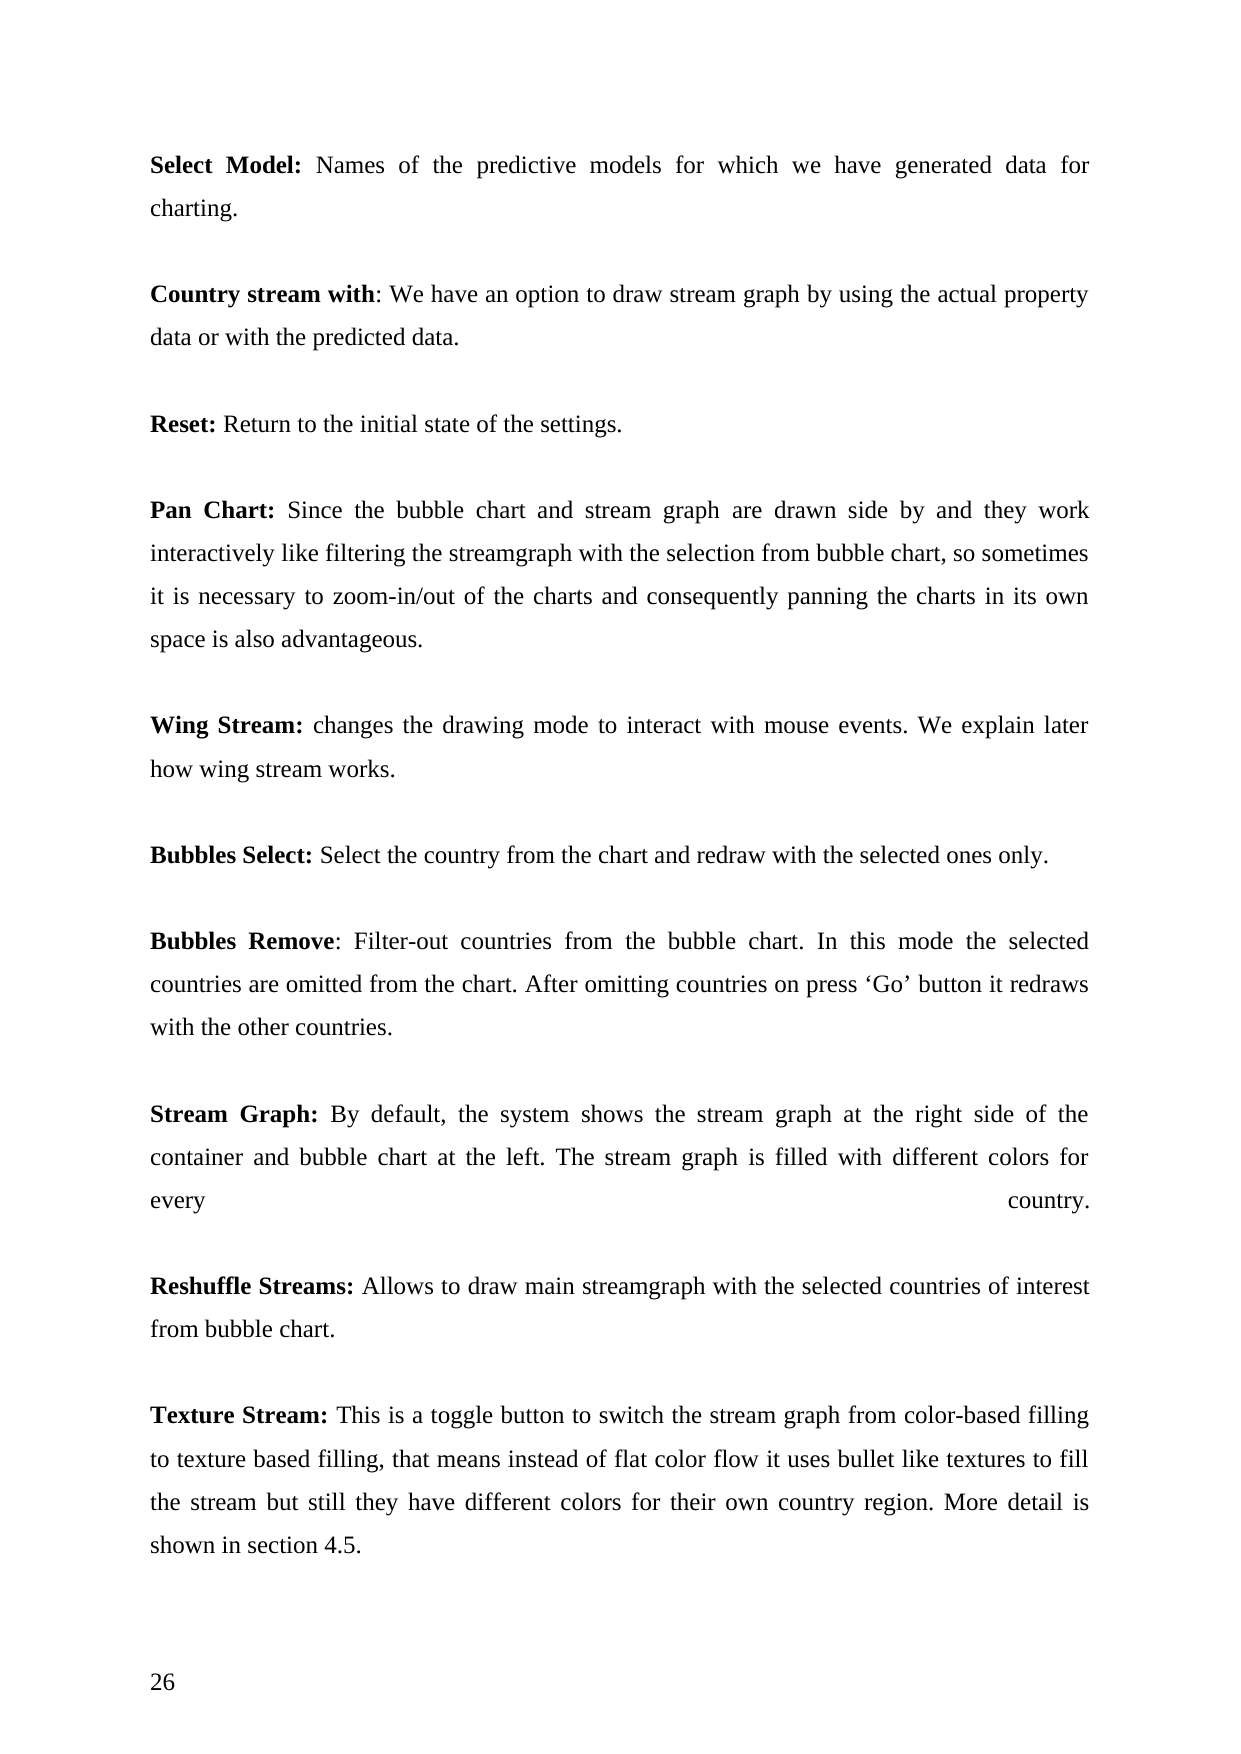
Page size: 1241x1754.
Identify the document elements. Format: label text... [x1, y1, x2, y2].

text Reset: Return to the initial state of the settings. [150, 409, 1090, 437]
text Pan Chart: Since the bubble chart and stream graph are drawn side by and they work interactively like filtering the streamgraph with the selection from bubble chart, so sometimes it is necessary to zoom-in/out of the charts and consequently panning the charts in its own space is also advantageous. [150, 495, 1090, 653]
text Reshuffle Streams: Allows to draw main streamgraph with the selected countries of interest from bubble chart. [150, 1271, 1090, 1343]
text Bubbles Select: Select the country from the chart and redraw with the selected ones only. [150, 840, 1090, 869]
text Bubbles Remove: Filter-out countries from the bubble chart. In this mode the selected countries are omitted from the chart. After omitting countries on press ‘Go’ button it redraws with the other countries. [150, 926, 1090, 1041]
text Texture Stream: This is a toggle button to switch the stream graph from color-based filling to texture based filling, that means instead of flat color flow it uses bullet like textures to fill the stream but still they have different colors for their own country region. More detail is shown in section 4.5. [150, 1401, 1090, 1559]
text Wing Stream: changes the drawing mode to interact with mouse events. We explain later how wing stream works. [150, 711, 1090, 782]
text Country stream with: We have an option to draw stream graph by using the actual property data or with the predicted data. [150, 279, 1090, 351]
text Select Model: Names of the predictive models for which we have generated data for charting. [150, 150, 1090, 222]
text Stream Graph: By default, the system shows the stream graph at the right side of the container and bubble chart at the left. The stream graph is filled with different colors for every country. [150, 1099, 1090, 1257]
